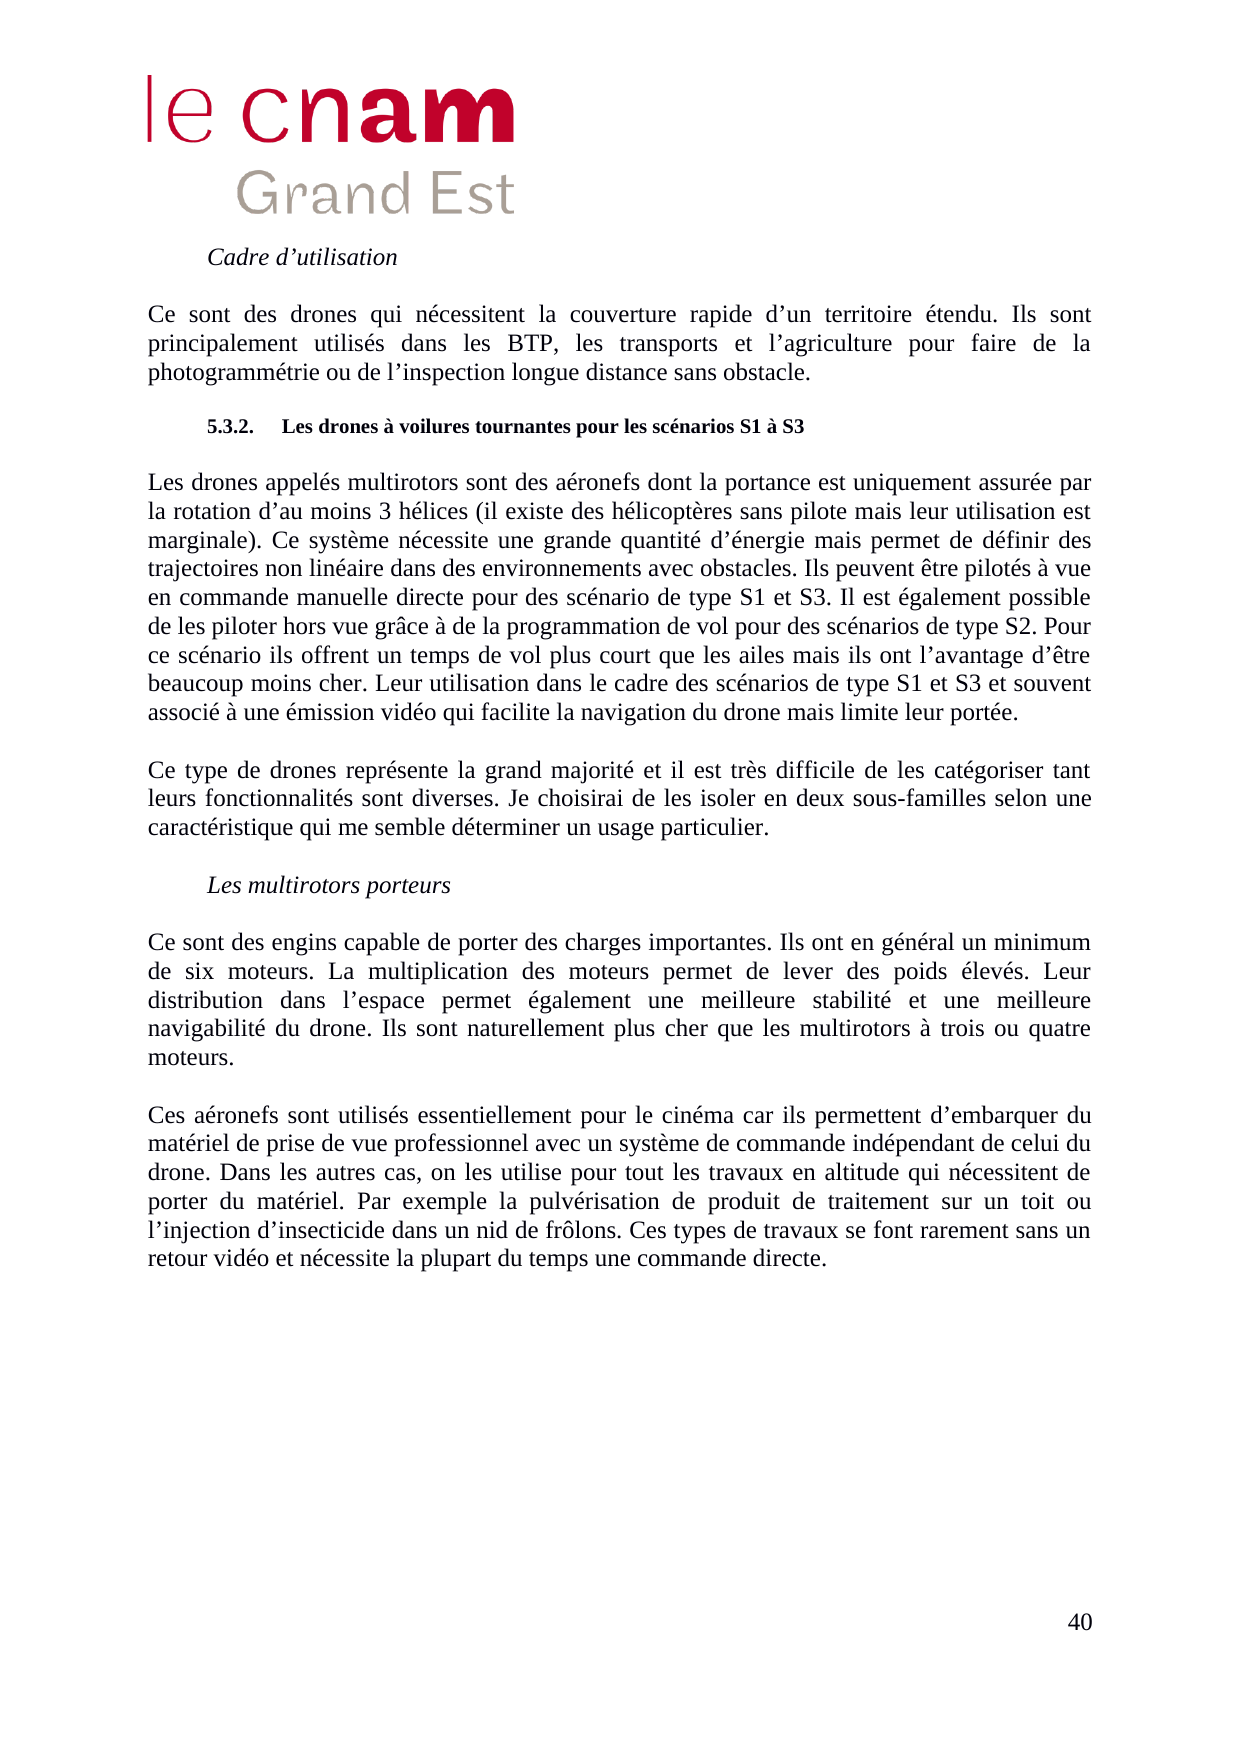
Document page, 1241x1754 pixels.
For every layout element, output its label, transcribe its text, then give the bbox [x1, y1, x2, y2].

picture [147, 75, 514, 214]
text Ce sont des engins capable de porter des charges importantes. Ils ont en général un minimum de six moteurs. La multiplication des moteurs permet de lever des poids élevés. Leur distribution dans l’espace permet également une meilleure stabilité et une meilleure navigabilité du drone. Ils sont naturellement plus cher que les multirotors à trois ou quatre moteurs. [148, 927, 1092, 1071]
text Les drones appelés multirotors sont des aéronefs dont la portance est uniquement assurée par la rotation d’au moins 3 hélices (il existe des hélicoptères sans pilote mais leur utilisation est marginale). Ce système nécessite une grande quantité d’énergie mais permet de définir des trajectoires non linéaire dans des environnements avec obstacles. Ils peuvent être pilotés à vue en commande manuelle directe pour des scénario de type S1 et S3. Il est également possible de les piloter hors vue grâce à de la programmation de vol pour des scénarios de type S2. Pour ce scénario ils offrent un temps de vol plus court que les ailes mais ils ont l’avantage d’être beaucoup moins cher. Leur utilisation dans le cadre des scénarios de type S1 et S3 et souvent associé à une émission vidéo qui facilite la navigation du drone mais limite leur portée. [148, 467, 1092, 726]
subtitle Les drones à voilures tournantes pour les scénarios S1 à S3 [207, 414, 1092, 438]
text Ces aéronefs sont utilisés essentiellement pour le cinéma car ils permettent d’embarquer du matériel de prise de vue professionnel avec un système de commande indépendant de celui du drone. Dans les autres cas, on les utilise pour tout les travaux en altitude qui nécessitent de porter du matériel. Par exemple la pulvérisation de produit de traitement sur un toit ou l’injection d’insecticide dans un nid de frôlons. Ces types de travaux se font rarement sans un retour vidéo et nécessite la plupart du temps une commande directe. [148, 1100, 1092, 1272]
subtitle Cadre d’utilisation [207, 242, 1092, 271]
text Ce type de drones représente la grand majorité et il est très difficile de les catégoriser tant leurs fonctionnalités sont diverses. Je choisirai de les isoler en deux sous-familles selon une caractéristique qui me semble déterminer un usage particulier. [148, 755, 1092, 841]
text Ce sont des drones qui nécessitent la couverture rapide d’un territoire étendu. Ils sont principalement utilisés dans les BTP, les transports et l’agriculture pour faire de la photogrammétrie ou de l’inspection longue distance sans obstacle. [148, 299, 1092, 386]
subtitle Les multirotors porteurs [207, 870, 1092, 898]
